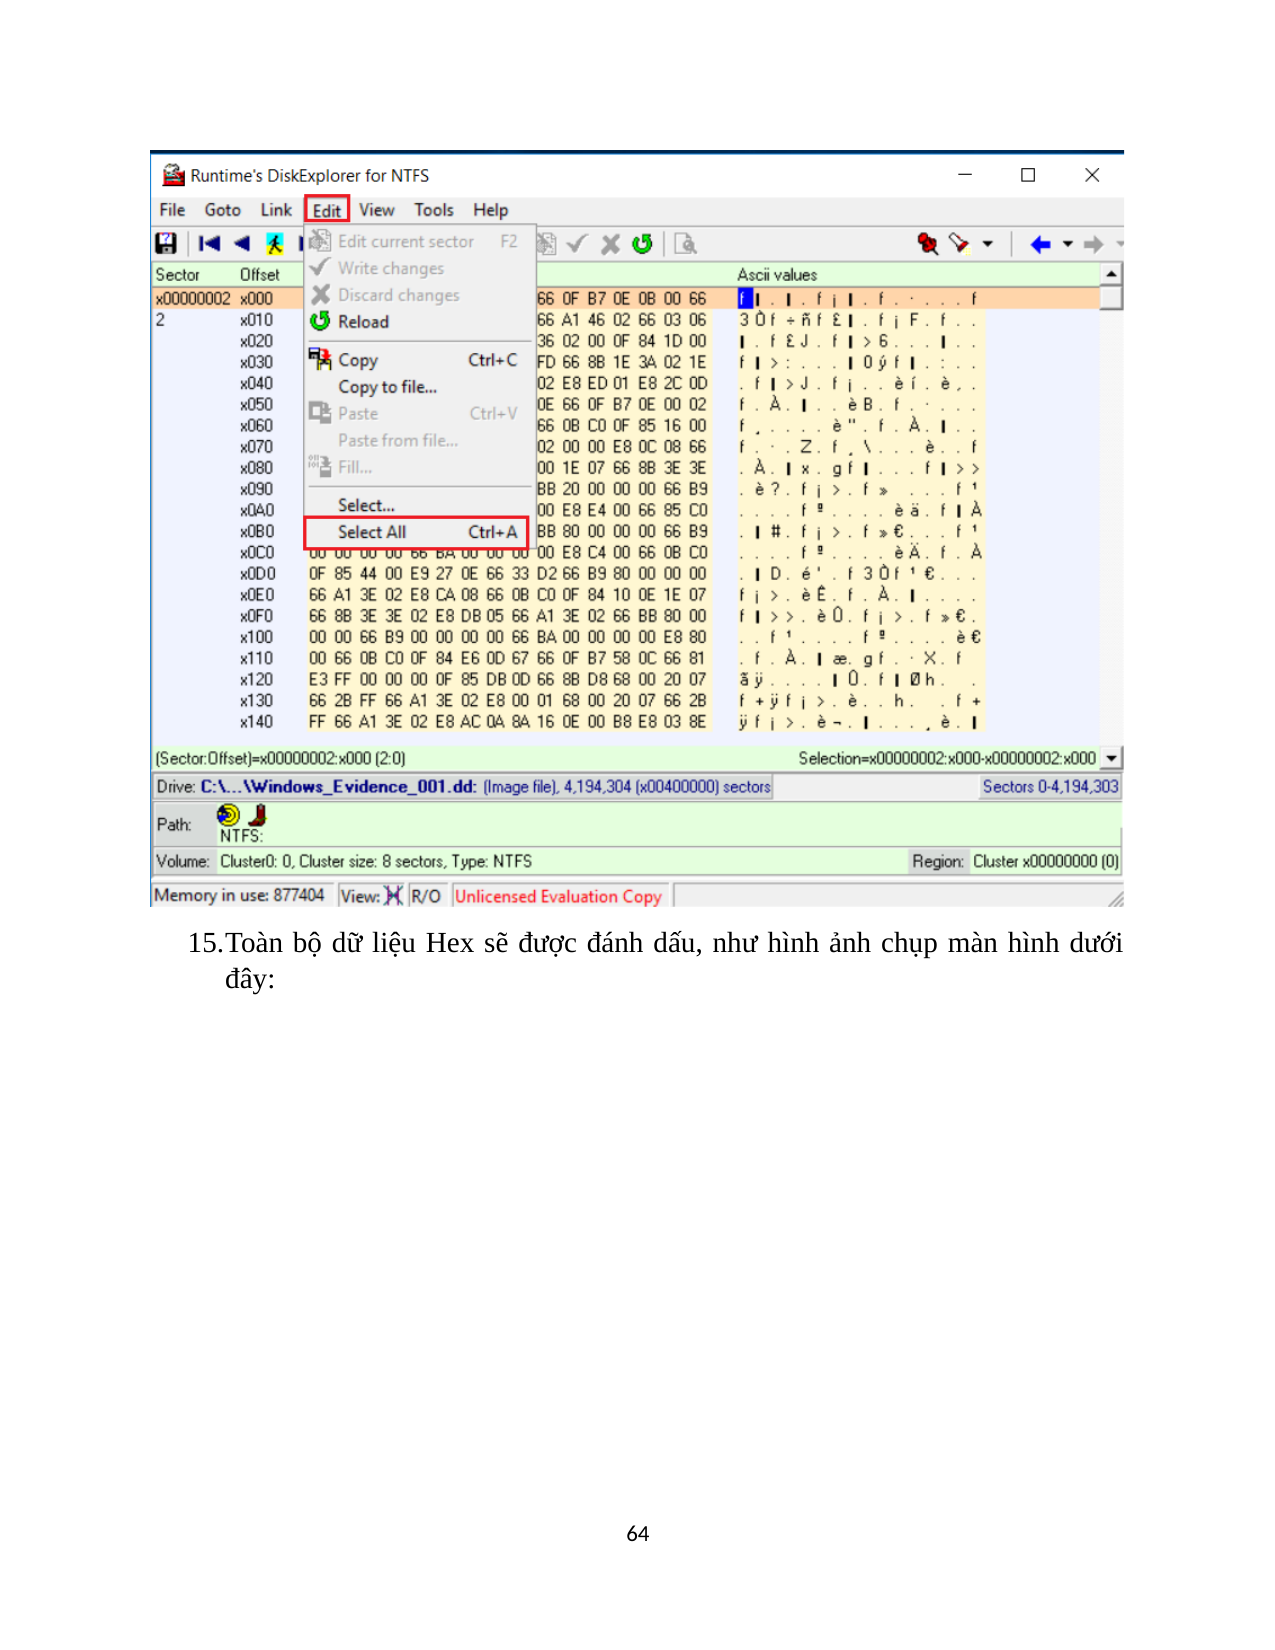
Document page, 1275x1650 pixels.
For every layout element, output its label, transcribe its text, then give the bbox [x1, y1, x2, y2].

picture [150, 150, 1125, 907]
list Toàn bộ dữ liệu Hex sẽ được đánh dấu, như hình ảnh chụp màn hình dưới đây: [187, 925, 1125, 995]
